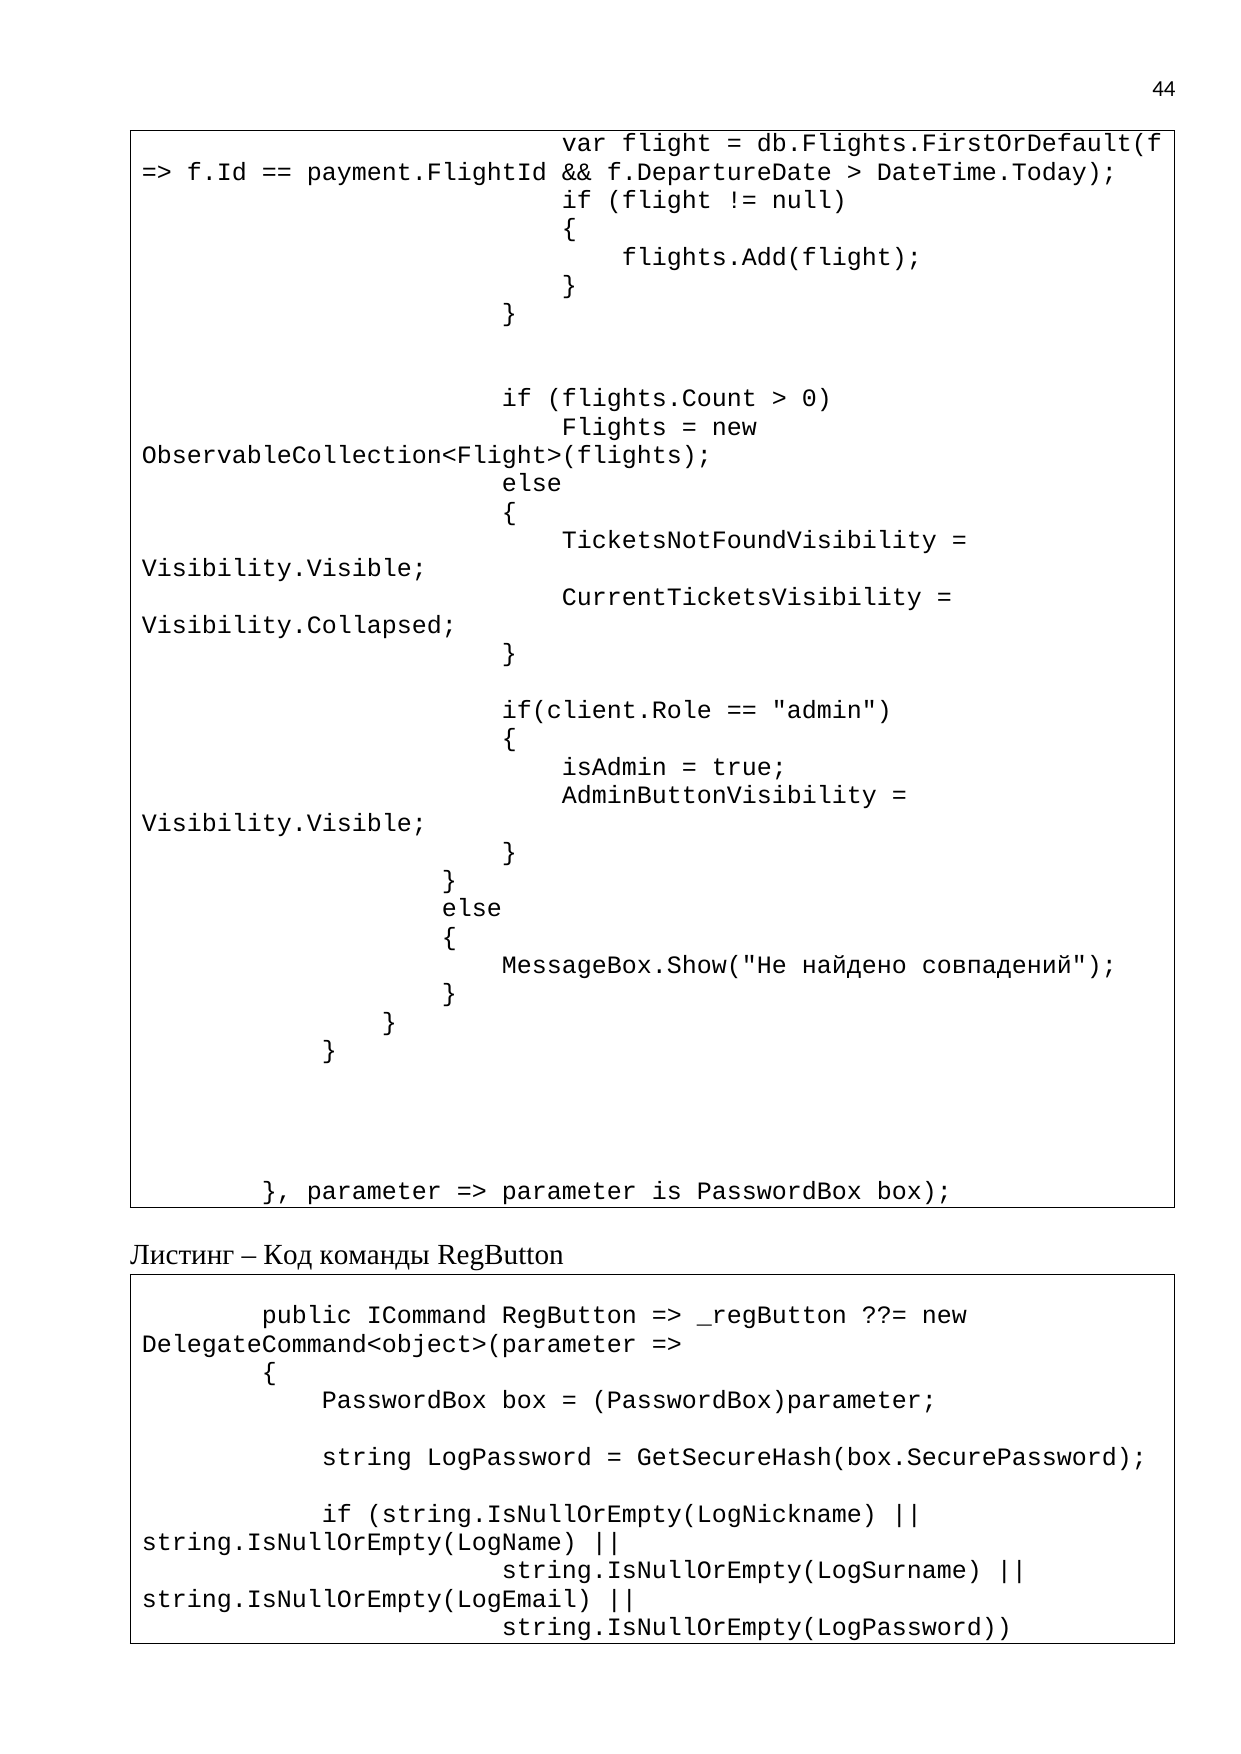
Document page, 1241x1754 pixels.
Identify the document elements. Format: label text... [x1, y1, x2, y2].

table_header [131, 131, 1174, 1207]
text Листинг – Код команды RegButton [130, 1237, 1175, 1271]
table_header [131, 1275, 1174, 1643]
